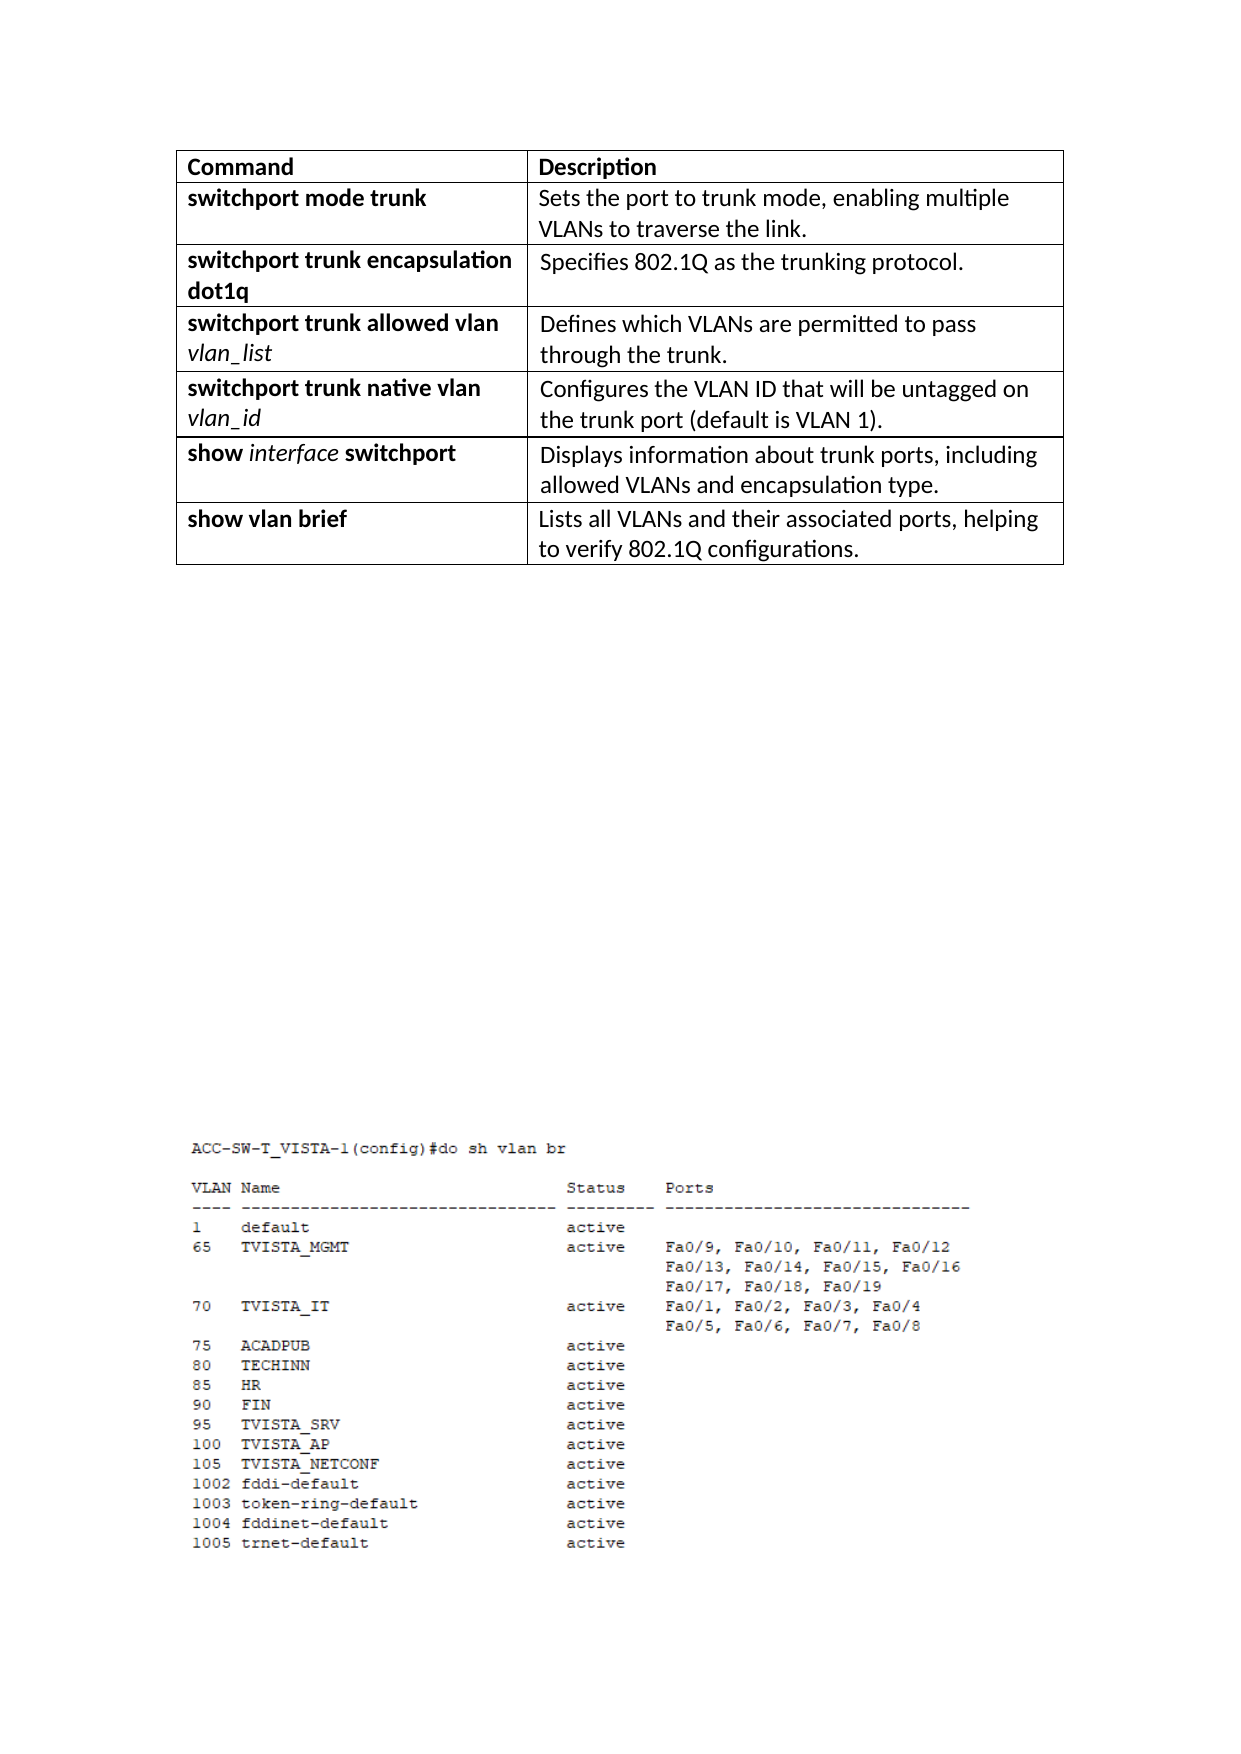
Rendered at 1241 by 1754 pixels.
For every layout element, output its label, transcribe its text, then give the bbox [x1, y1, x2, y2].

table_cell switchport trunk allowed vlan vlan_list [177, 307, 527, 371]
table_cell [528, 307, 1063, 371]
table_cell [528, 438, 1063, 502]
picture [187, 1141, 1053, 1554]
table_cell switchport mode trunk [177, 183, 527, 244]
table_cell Lists all VLANs and their associated ports, helping to verify 802.1Q configurations. [528, 503, 1063, 564]
table_cell show vlan brief [177, 503, 527, 564]
table_cell switchport trunk native vlan vlan_id [177, 372, 527, 436]
table_cell Sets the port to trunk mode, enabling multiple VLANs to traverse the link. [528, 183, 1063, 244]
table_cell switchport trunk encapsulation dot1q [177, 245, 527, 306]
table_header Description [528, 151, 1063, 182]
table_header Command [177, 151, 527, 182]
table_cell [528, 245, 1063, 306]
table_cell [528, 372, 1063, 436]
table_cell show interface switchport [177, 438, 527, 502]
